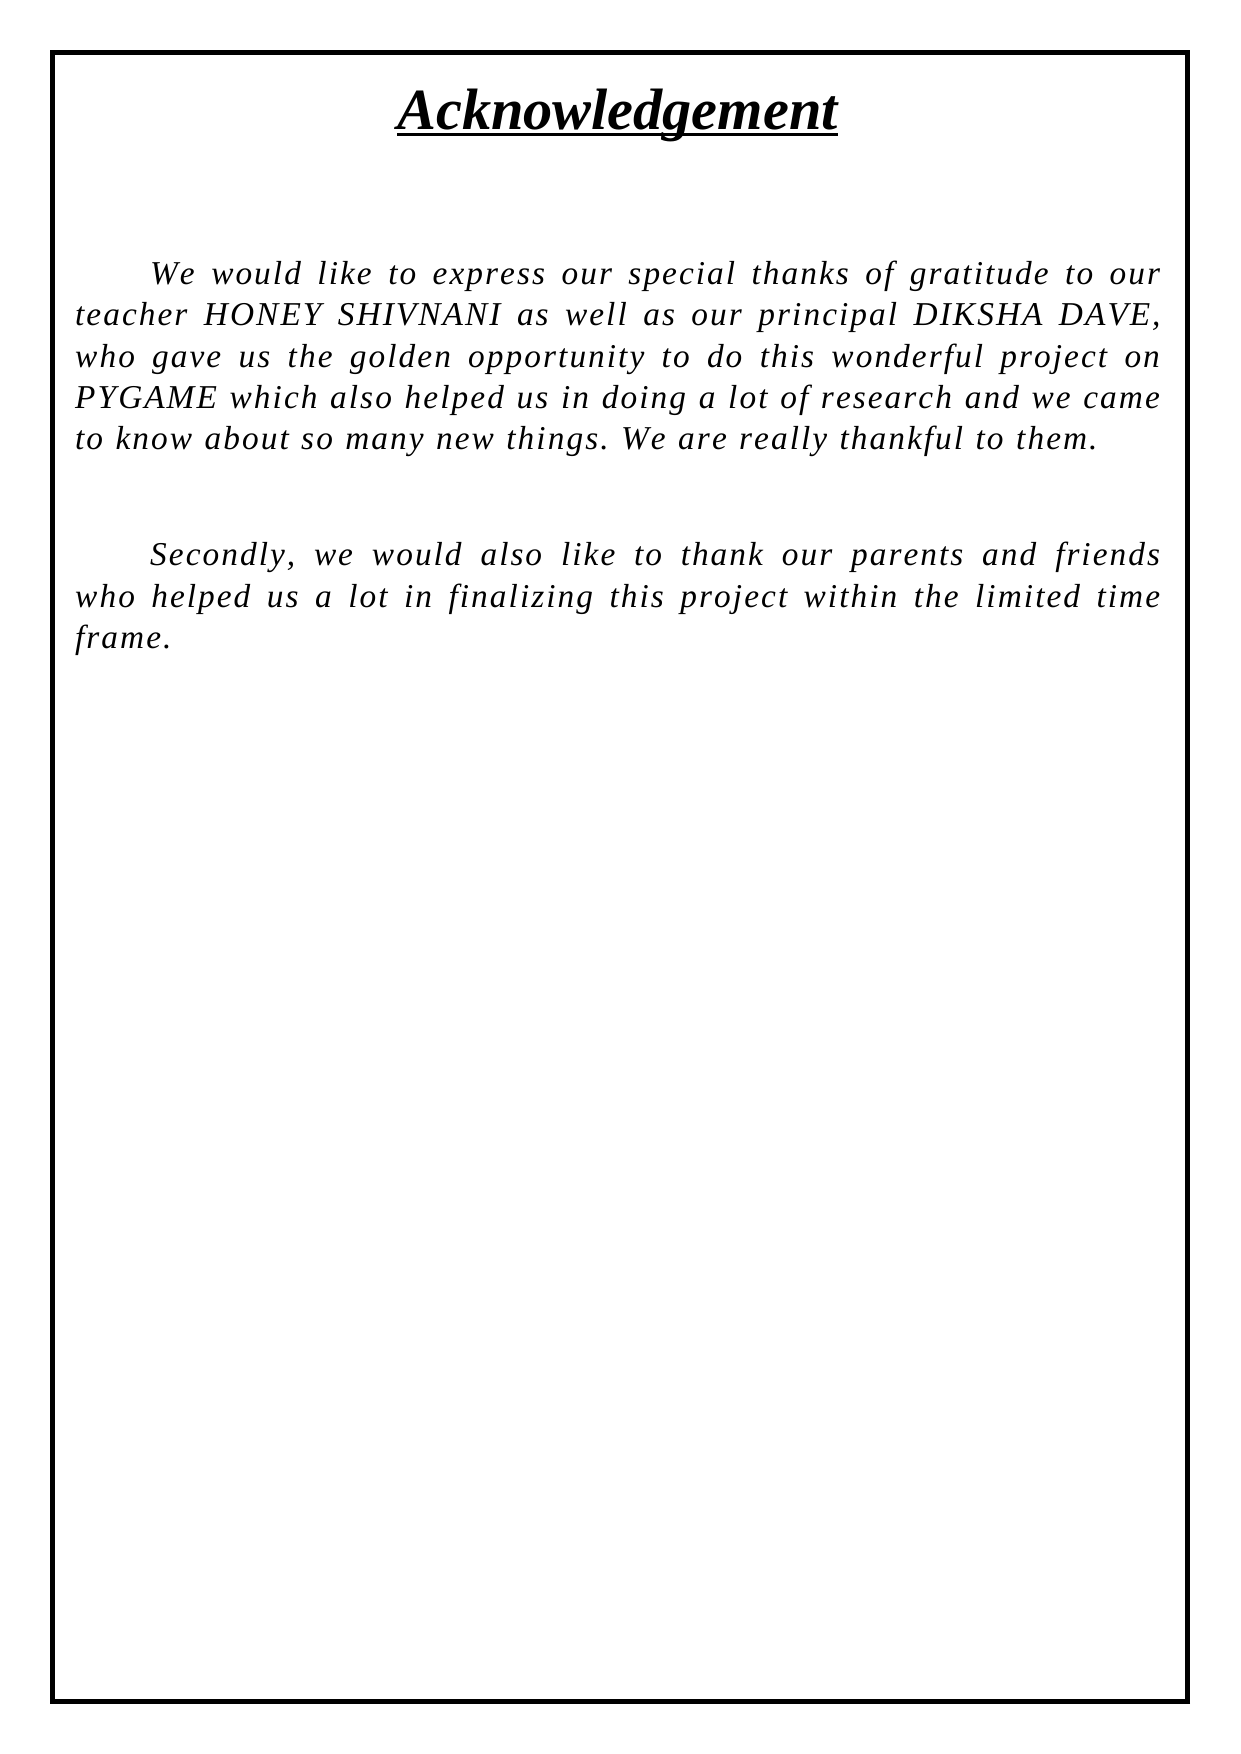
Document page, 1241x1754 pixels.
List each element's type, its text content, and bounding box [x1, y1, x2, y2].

text Acknowledgement [75, 75, 1165, 142]
text Secondly, we would also like to thank our parents and friends who helped us a lot in finalizing this project within the limited time frame. [75, 534, 1165, 656]
text We would like to express our special thanks of gratitude to our teacher HONEY SHIVNANI as well as our principal DIKSHA DAVE, who gave us the golden opportunity to do this wonderful project on PYGAME which also helped us in doing a lot of research and we came to know about so many new things. We are really thankful to them. [75, 253, 1165, 457]
